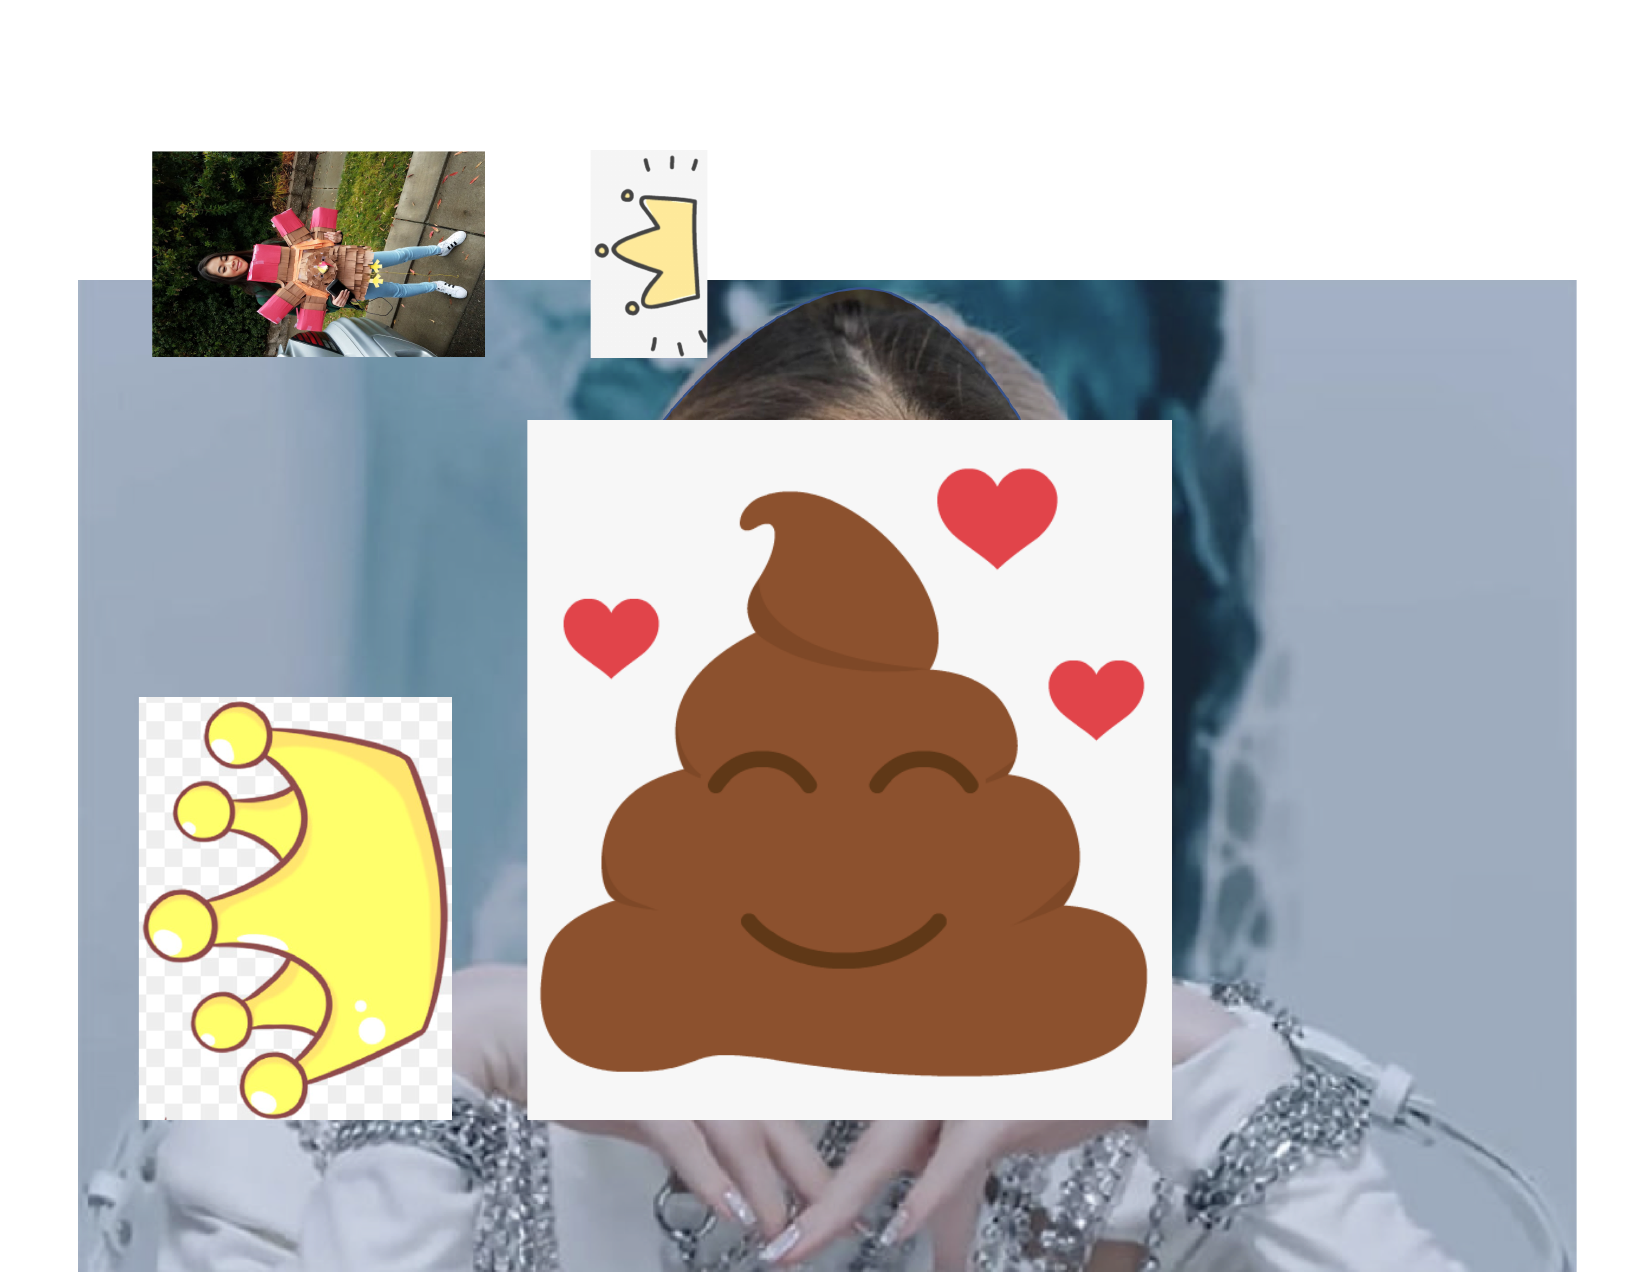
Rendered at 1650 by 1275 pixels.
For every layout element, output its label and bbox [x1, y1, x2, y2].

picture [76, 150, 1575, 1272]
